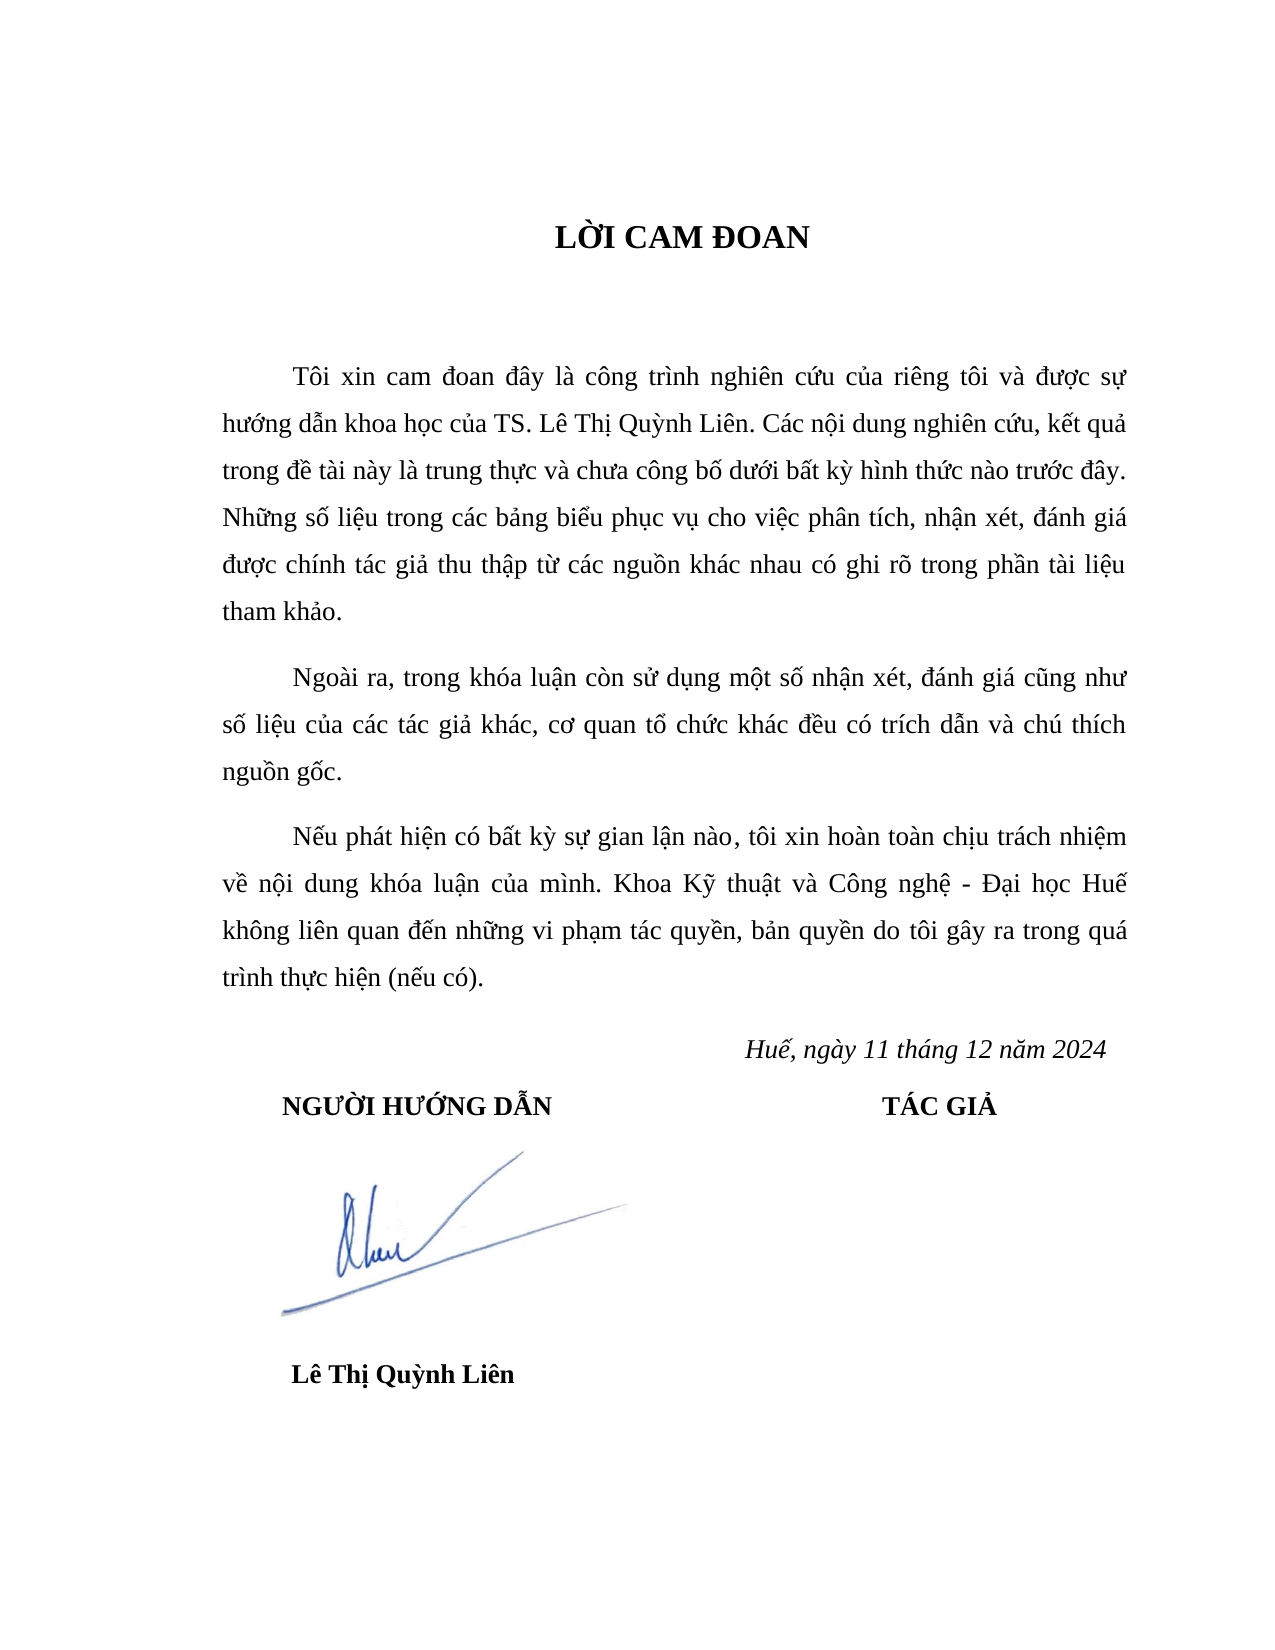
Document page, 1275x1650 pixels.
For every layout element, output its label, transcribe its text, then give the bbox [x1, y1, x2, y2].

text Nếu phát hiện có bất kỳ sự gian lận nào xin hoàn toàn chịu trách nhiệm về nội dung của mình. Khoa Kỹ thuật và Công nghệ - Đại học Huế không liên quan đến những vi phạm tác quyền, bản quyền do gây ra trong quá trình thực hiện (nếu có). [222, 821, 1128, 993]
text NGƯỜI HƯỚNG DẪN TÁC GIẢ [207, 1089, 1157, 1121]
text LỜI CAM ĐOAN [209, 217, 1156, 256]
picture [272, 1145, 630, 1334]
text Ngoài ra, trong còn sử dụng một số nhận xét, đánh giá cũng như số liệu của các tác giả khác, cơ quan tổ chức khác đều có trích dẫn và chú thích nguồn gốc. [222, 661, 1128, 786]
text Huế, ngày 11 tháng 12 năm 2024 [606, 1033, 1157, 1064]
text xin cam đoan đây là công trình nghiên cứu của riêng tôi và được sự hướng dẫn khoa học của TS. Lê Thị Quỳnh Liên. Các nội dung nghiên cứu, kết quả trong đề tài này là trung thực và chưa công bố dưới bất kỳ hình thức nào trước đây. Những số liệu trong các bảng biểu phục vụ cho việc phân tích, nhận xét, đánh giá được chính tác giả thu thập từ các nguồn khác nhau có ghi rõ trong phần tài liệu tham khảo. [222, 360, 1128, 626]
